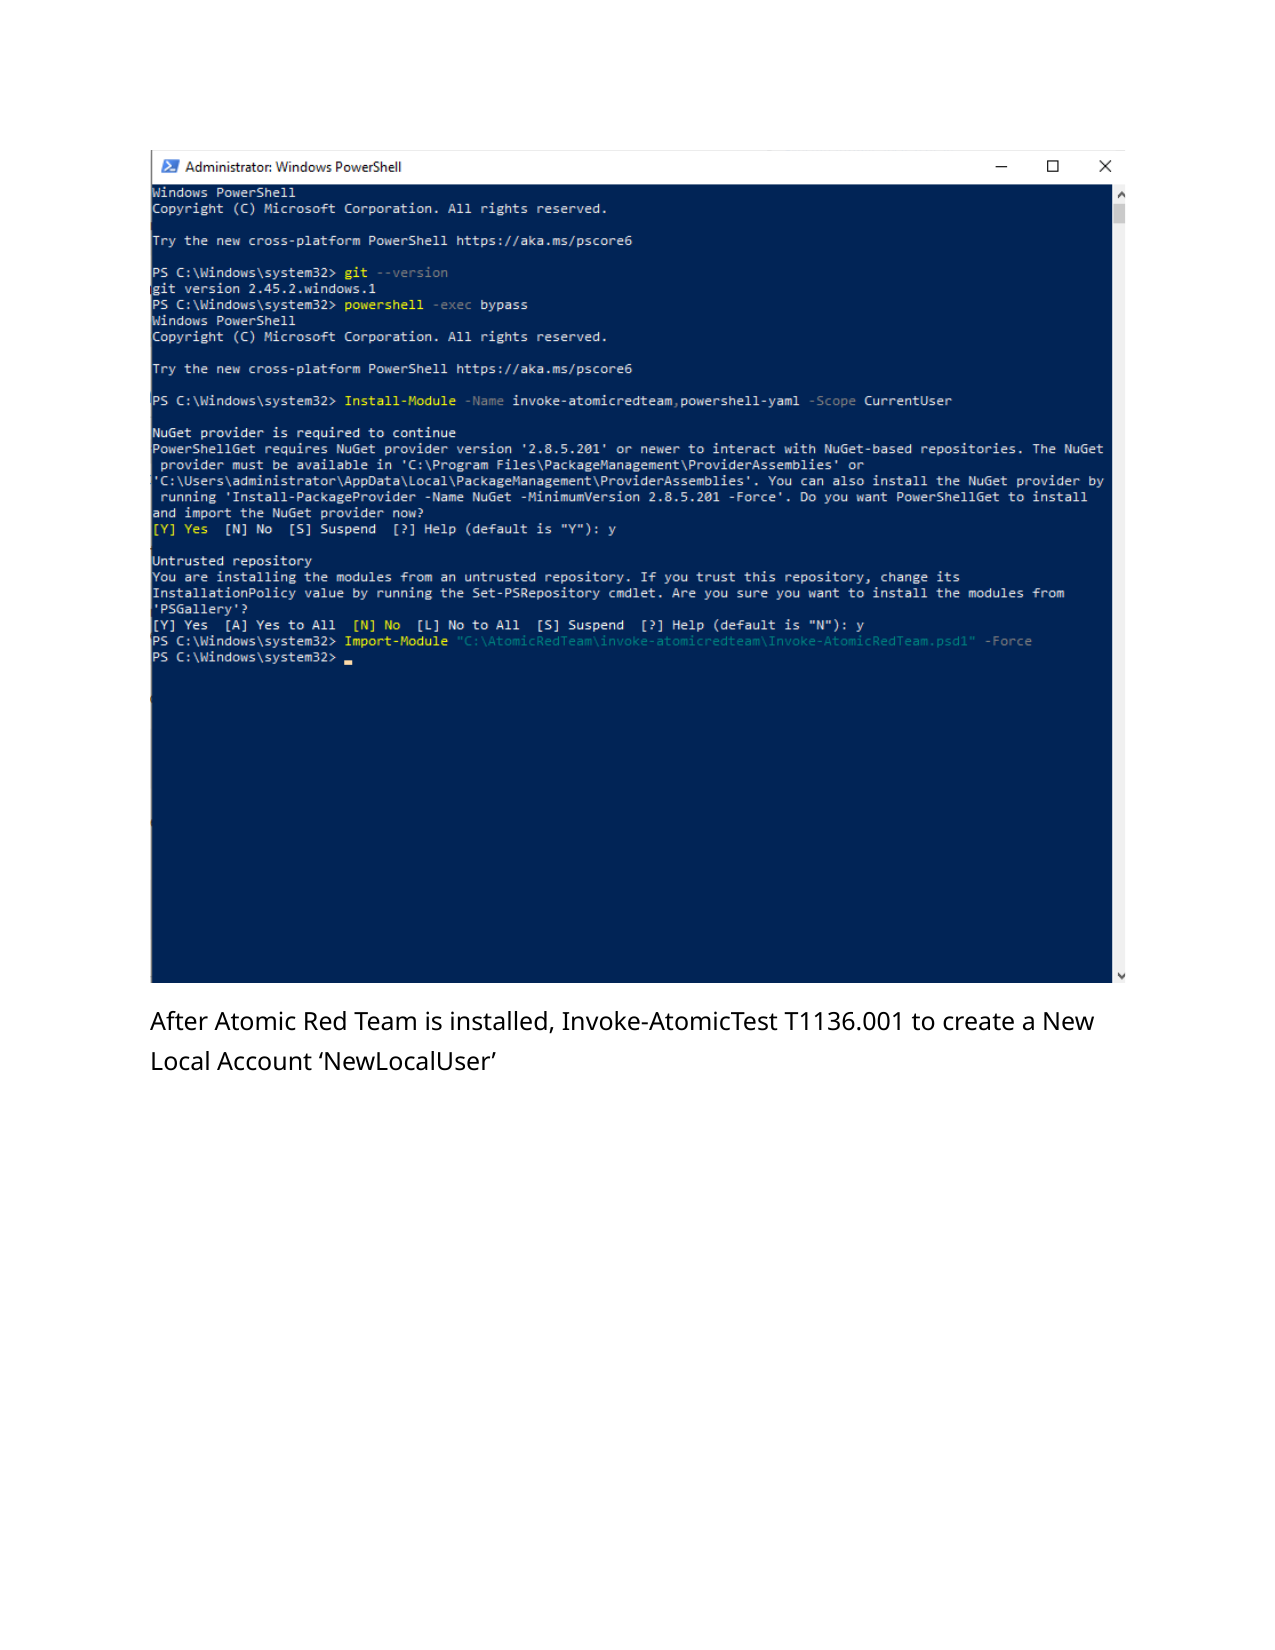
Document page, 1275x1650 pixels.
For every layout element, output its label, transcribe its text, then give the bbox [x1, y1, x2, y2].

text After Atomic Red Team is installed, Invoke-AtomicTest T1136.001 to create a New Local Account ‘NewLocalUser’ [150, 1004, 1125, 1077]
picture [150, 150, 1125, 983]
